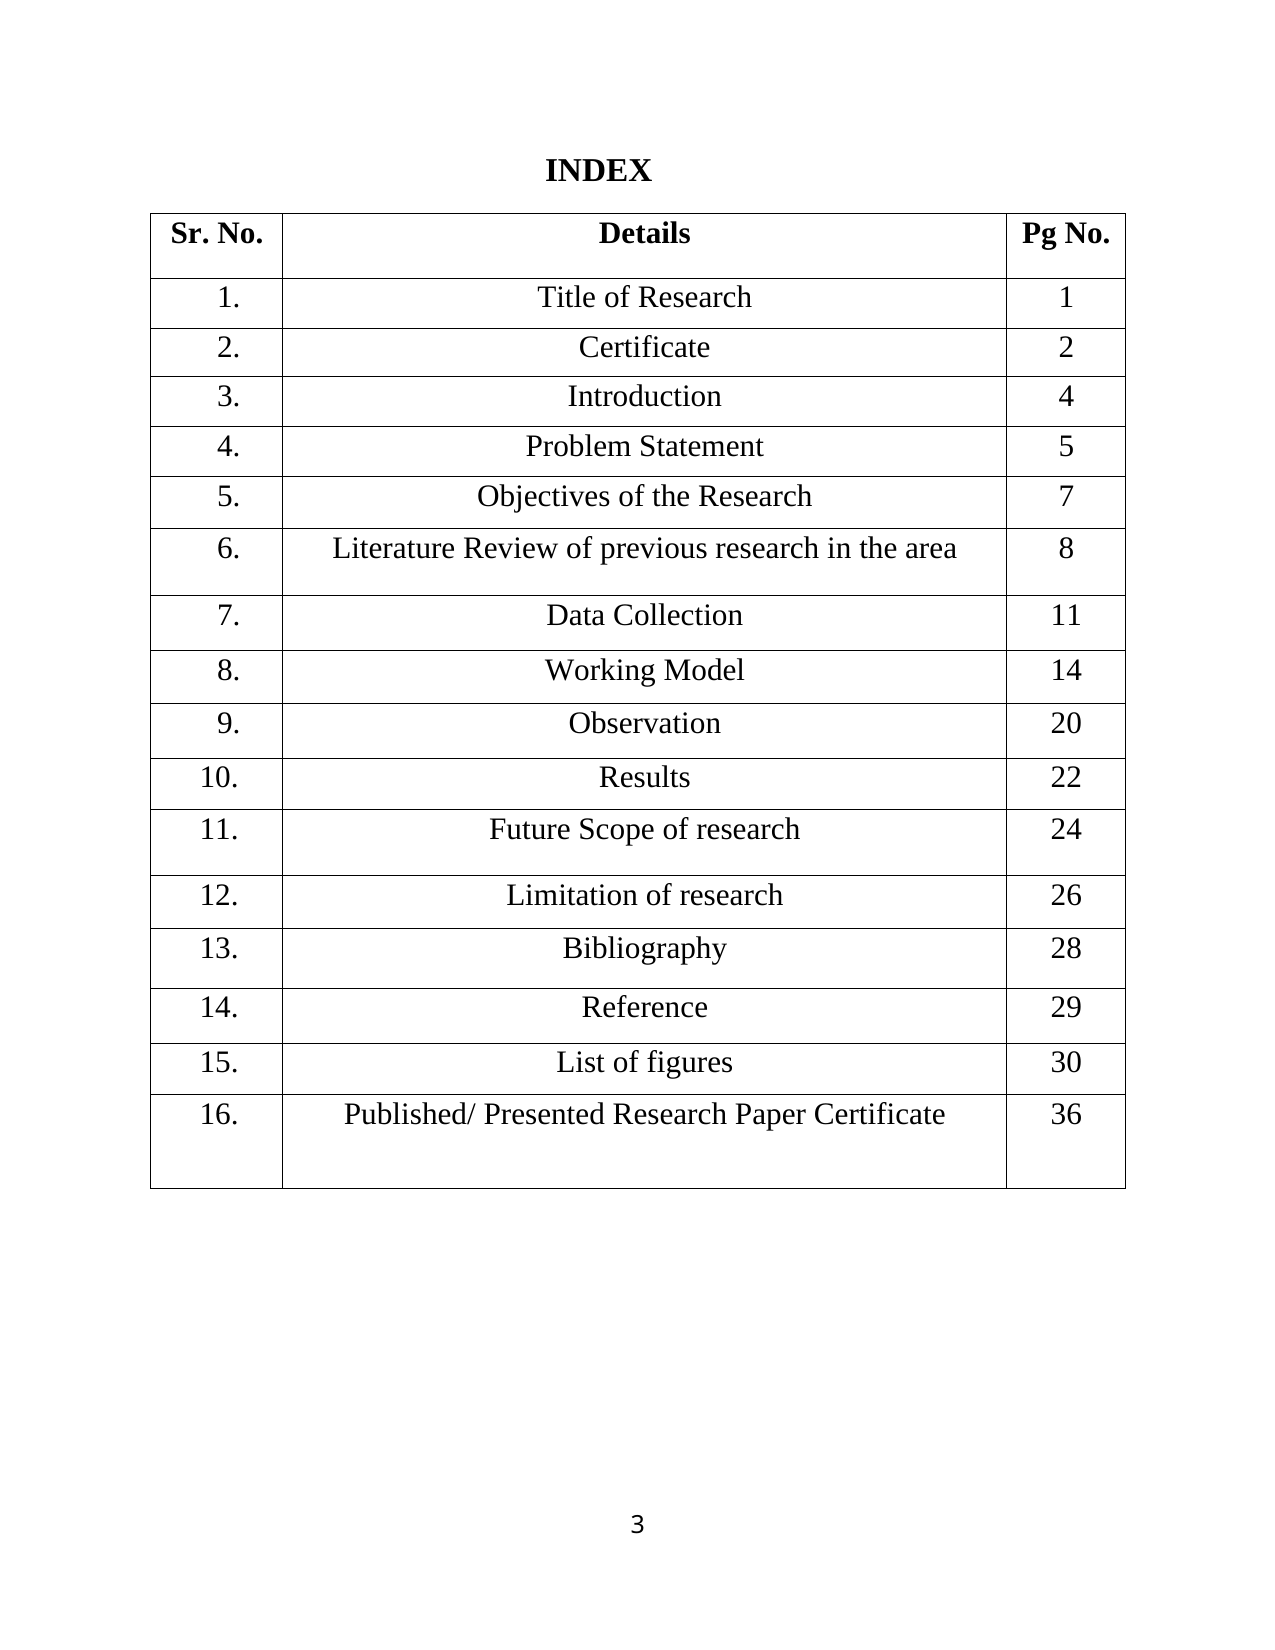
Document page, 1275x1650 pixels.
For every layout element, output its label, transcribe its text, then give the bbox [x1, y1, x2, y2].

table_cell Reference [283, 989, 1006, 1042]
table_cell List of figures [283, 1044, 1006, 1094]
table_cell [151, 427, 282, 476]
table_cell 28 [1007, 929, 1125, 988]
table_cell [151, 529, 282, 595]
table_cell Working Model [283, 651, 1006, 703]
table_cell 4 [1007, 377, 1125, 426]
table_cell Bibliography [283, 929, 1006, 988]
table_cell Future Scope of research [283, 810, 1006, 875]
table_cell Introduction [283, 377, 1006, 426]
table_cell Limitation of research [283, 876, 1006, 928]
table_cell [151, 1044, 282, 1094]
table_cell 5 [1007, 427, 1125, 476]
table_cell 36 [1007, 1095, 1125, 1188]
table_cell [151, 759, 282, 809]
table_header Pg No. [1007, 214, 1125, 277]
table_cell Literature Review of previous research in the area [283, 529, 1006, 595]
table_cell [151, 876, 282, 928]
table_cell 24 [1007, 810, 1125, 875]
table_cell [151, 279, 282, 327]
table_cell 14 [1007, 651, 1125, 703]
table_cell [151, 1095, 282, 1188]
text INDEX [150, 150, 1047, 188]
table_cell [151, 329, 282, 376]
table_cell 8 [1007, 529, 1125, 595]
table_cell 1 [1007, 279, 1125, 327]
table_header Details [283, 214, 1006, 277]
table_cell [151, 929, 282, 988]
table_cell [151, 989, 282, 1042]
table_cell Results [283, 759, 1006, 809]
table_cell 29 [1007, 989, 1125, 1042]
table_cell Observation [283, 704, 1006, 758]
table_cell Objectives of the Research [283, 477, 1006, 528]
table_cell 11 [1007, 596, 1125, 650]
table_cell 22 [1007, 759, 1125, 809]
table_cell [151, 704, 282, 758]
table_cell [151, 377, 282, 426]
table_cell 20 [1007, 704, 1125, 758]
table_cell [151, 810, 282, 875]
table_cell Title of Research [283, 279, 1006, 327]
table_cell Published/ Presented Research Paper Certificate [283, 1095, 1006, 1188]
table_cell Data Collection [283, 596, 1006, 650]
table_cell 26 [1007, 876, 1125, 928]
table_cell [151, 477, 282, 528]
table_cell [151, 596, 282, 650]
table_cell 7 [1007, 477, 1125, 528]
table_cell [151, 651, 282, 703]
table_cell Problem Statement [283, 427, 1006, 476]
table_cell Certificate [283, 329, 1006, 376]
table_cell 30 [1007, 1044, 1125, 1094]
table_header Sr. No. [151, 214, 282, 277]
table_cell 2 [1007, 329, 1125, 376]
